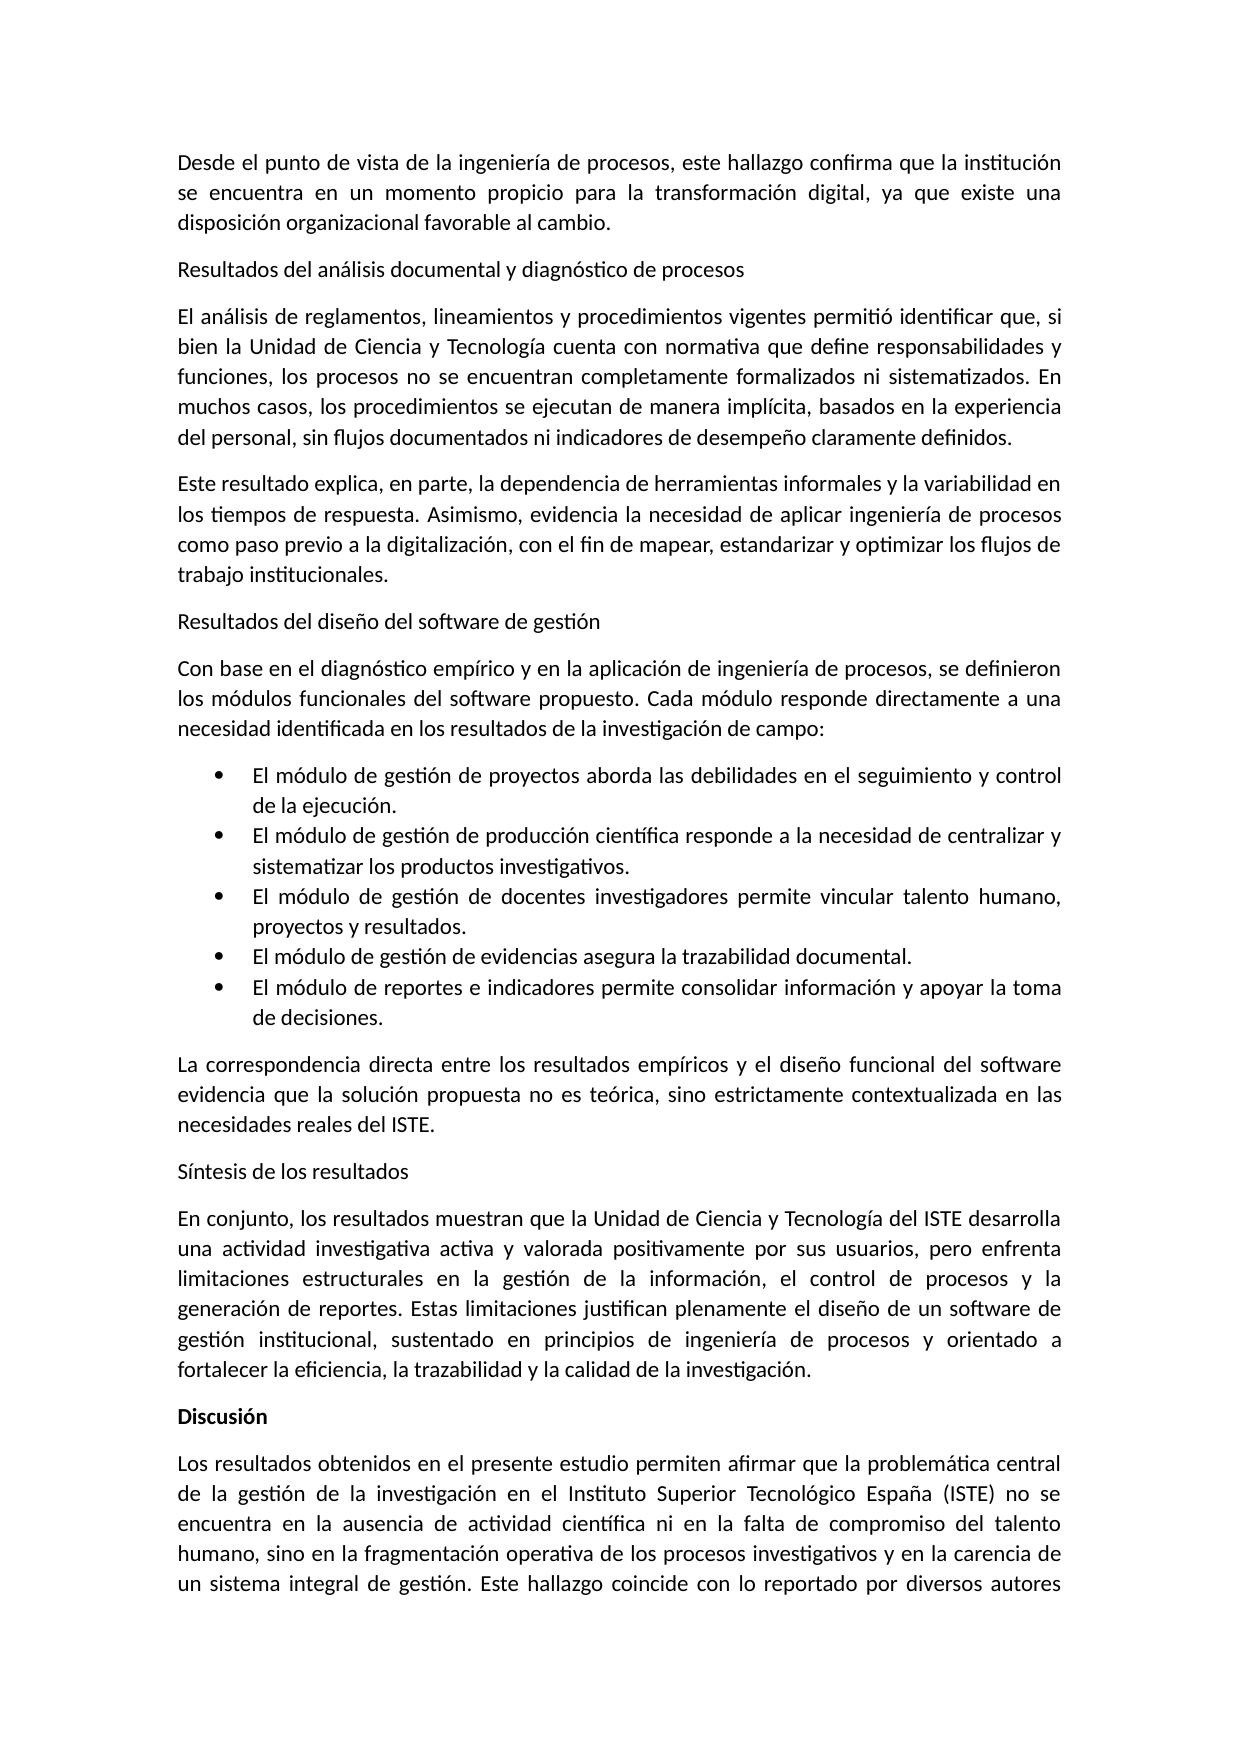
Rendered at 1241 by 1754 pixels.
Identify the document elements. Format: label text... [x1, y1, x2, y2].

text En conjunto, los resultados muestran que la Unidad de Ciencia y Tecnología del ISTE desarrolla una actividad investigativa activa y valorada positivamente por sus usuarios, pero enfrenta limitaciones estructurales en la gestión de la información, el control de procesos y la generación de reportes. Estas limitaciones justifican plenamente el diseño de un software de gestión institucional, sustentado en principios de ingeniería de procesos y orientado a fortalecer la eficiencia, la trazabilidad y la calidad de la investigación. [177, 1204, 1063, 1383]
list El módulo de gestión de evidencias asegura la trazabilidad documental. [215, 942, 1063, 970]
list El módulo de gestión de docentes investigadores permite vincular talento humano, proyectos y resultados. [215, 882, 1063, 940]
list El módulo de gestión de producción científica responde a la necesidad de centralizar y sistematizar los productos investigativos. [215, 822, 1063, 880]
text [177, 1449, 1063, 1597]
text Con base en el diagnóstico empírico y en la aplicación de ingeniería de procesos, se definieron los módulos funcionales del software propuesto. Cada módulo responde directamente a una necesidad identificada en los resultados de la investigación de campo: [177, 654, 1063, 742]
list El módulo de reportes e indicadores permite consolidar información y apoyar la toma de decisiones. [215, 973, 1063, 1031]
list El módulo de gestión de proyectos aborda las debilidades en el seguimiento y control de la ejecución. [215, 761, 1063, 819]
text Resultados del análisis documental y diagnóstico de procesos [177, 255, 1063, 283]
text Síntesis de los resultados [177, 1157, 1063, 1185]
text Resultados del diseño del software de gestión [177, 607, 1063, 635]
text Este resultado explica, en parte, la dependencia de herramientas informales y la variabilidad en los tiempos de respuesta. Asimismo, evidencia la necesidad de aplicar ingeniería de procesos como paso previo a la digitalización, con el fin de mapear, estandarizar y optimizar los flujos de trabajo institucionales. [177, 469, 1063, 588]
text Discusión [177, 1402, 1063, 1430]
text Desde el punto de vista de la ingeniería de procesos, este hallazgo confirma que la institución se encuentra en un momento propicio para la transformación digital, ya que existe una disposición organizacional favorable al cambio. [177, 148, 1063, 236]
text La correspondencia directa entre los resultados empíricos y el diseño funcional del software evidencia que la solución propuesta no es teórica, sino estrictamente contextualizada en las necesidades reales del ISTE. [177, 1050, 1063, 1138]
text El análisis de reglamentos, lineamientos y procedimientos vigentes permitió identificar que, si bien la Unidad de Ciencia y Tecnología cuenta con normativa que define responsabilidades y funciones, los procesos no se encuentran completamente formalizados ni sistematizados. En muchos casos, los procedimientos se ejecutan de manera implícita, basados en la experiencia del personal, sin flujos documentados ni indicadores de desempeño claramente definidos. [177, 302, 1063, 451]
